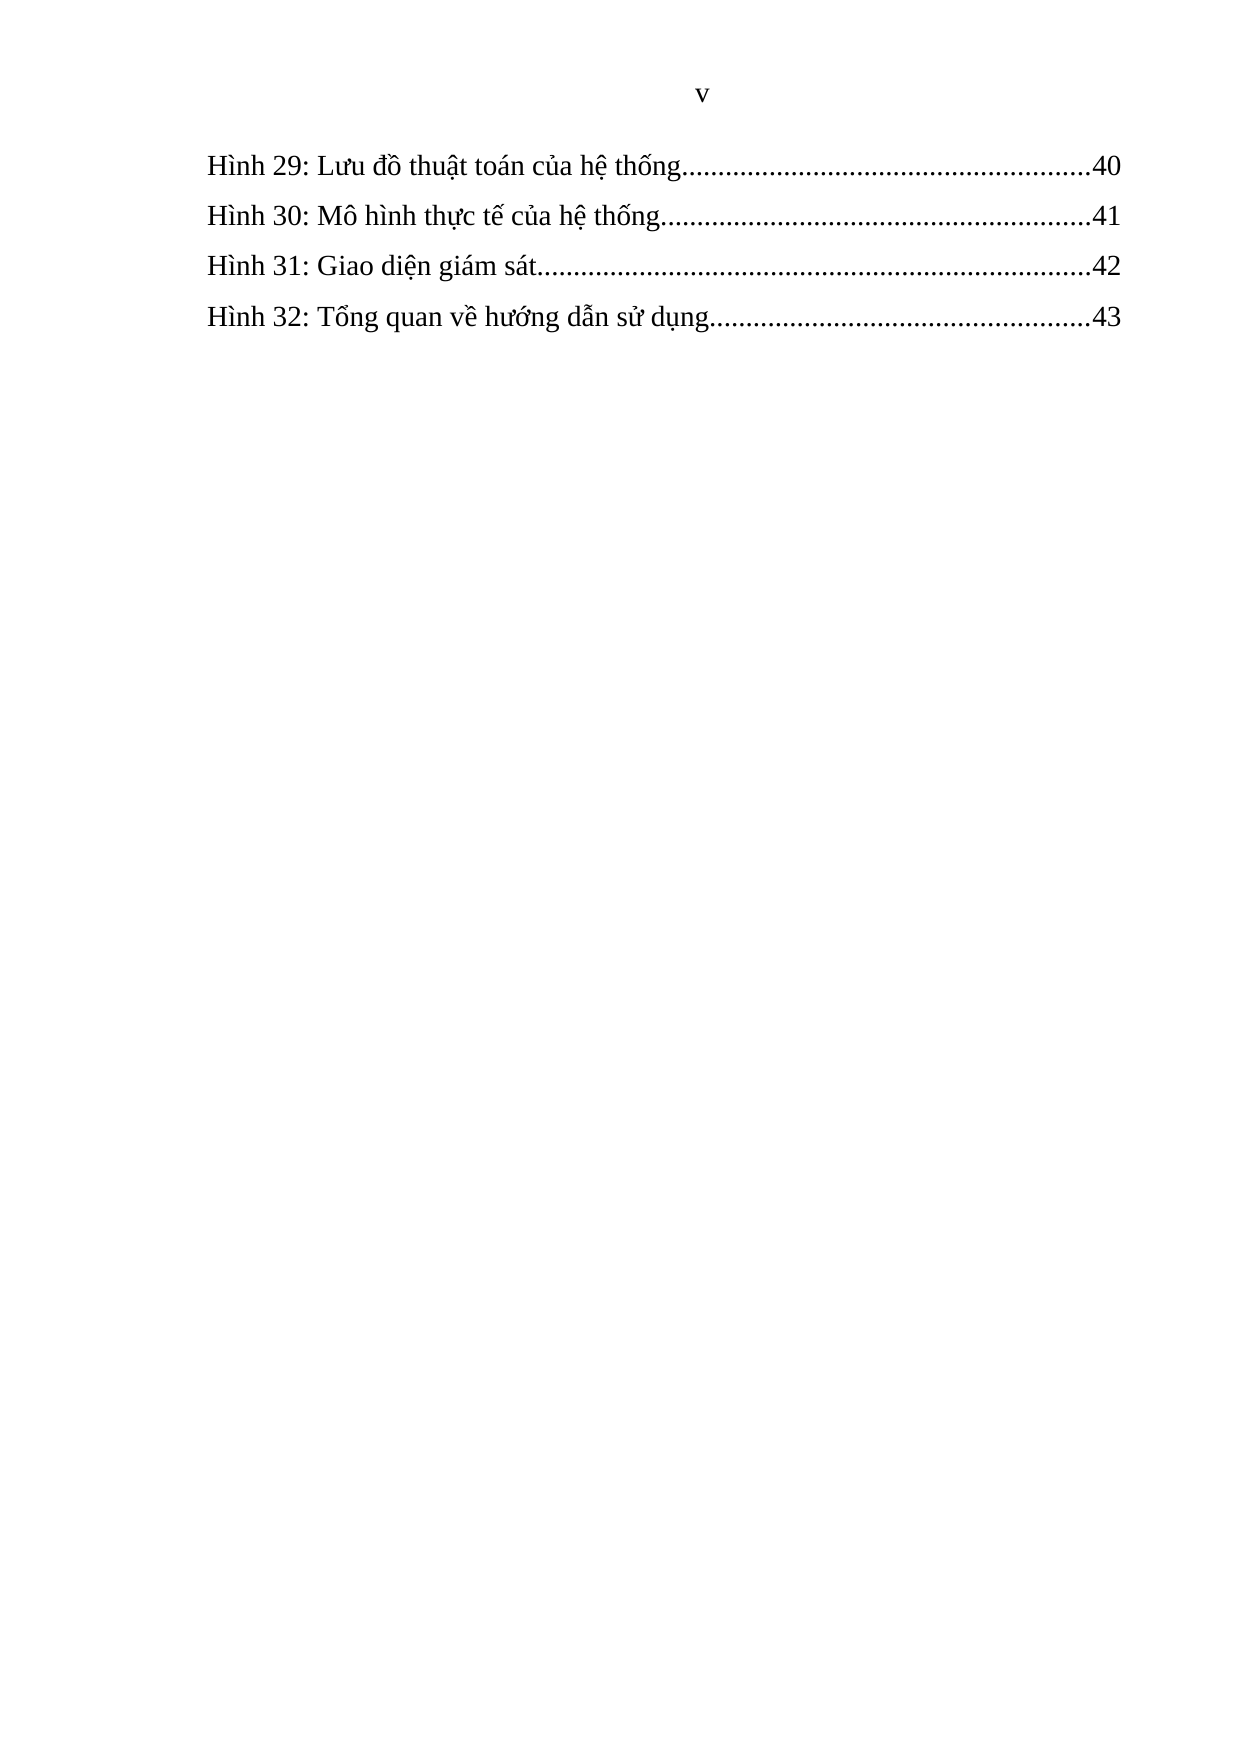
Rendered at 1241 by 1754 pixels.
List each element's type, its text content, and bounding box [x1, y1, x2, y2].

text Hình 32: Tổng quan về hướng dẫn sử dụng 43 [207, 299, 1122, 332]
text Hình 30: Mô hình thực tế của hệ thống 41 [207, 198, 1122, 232]
text Hình 31: Giao diện giám sát 42 [207, 248, 1122, 282]
text Hình 29: Lưu đồ thuật toán của hệ thống 40 [207, 148, 1122, 181]
